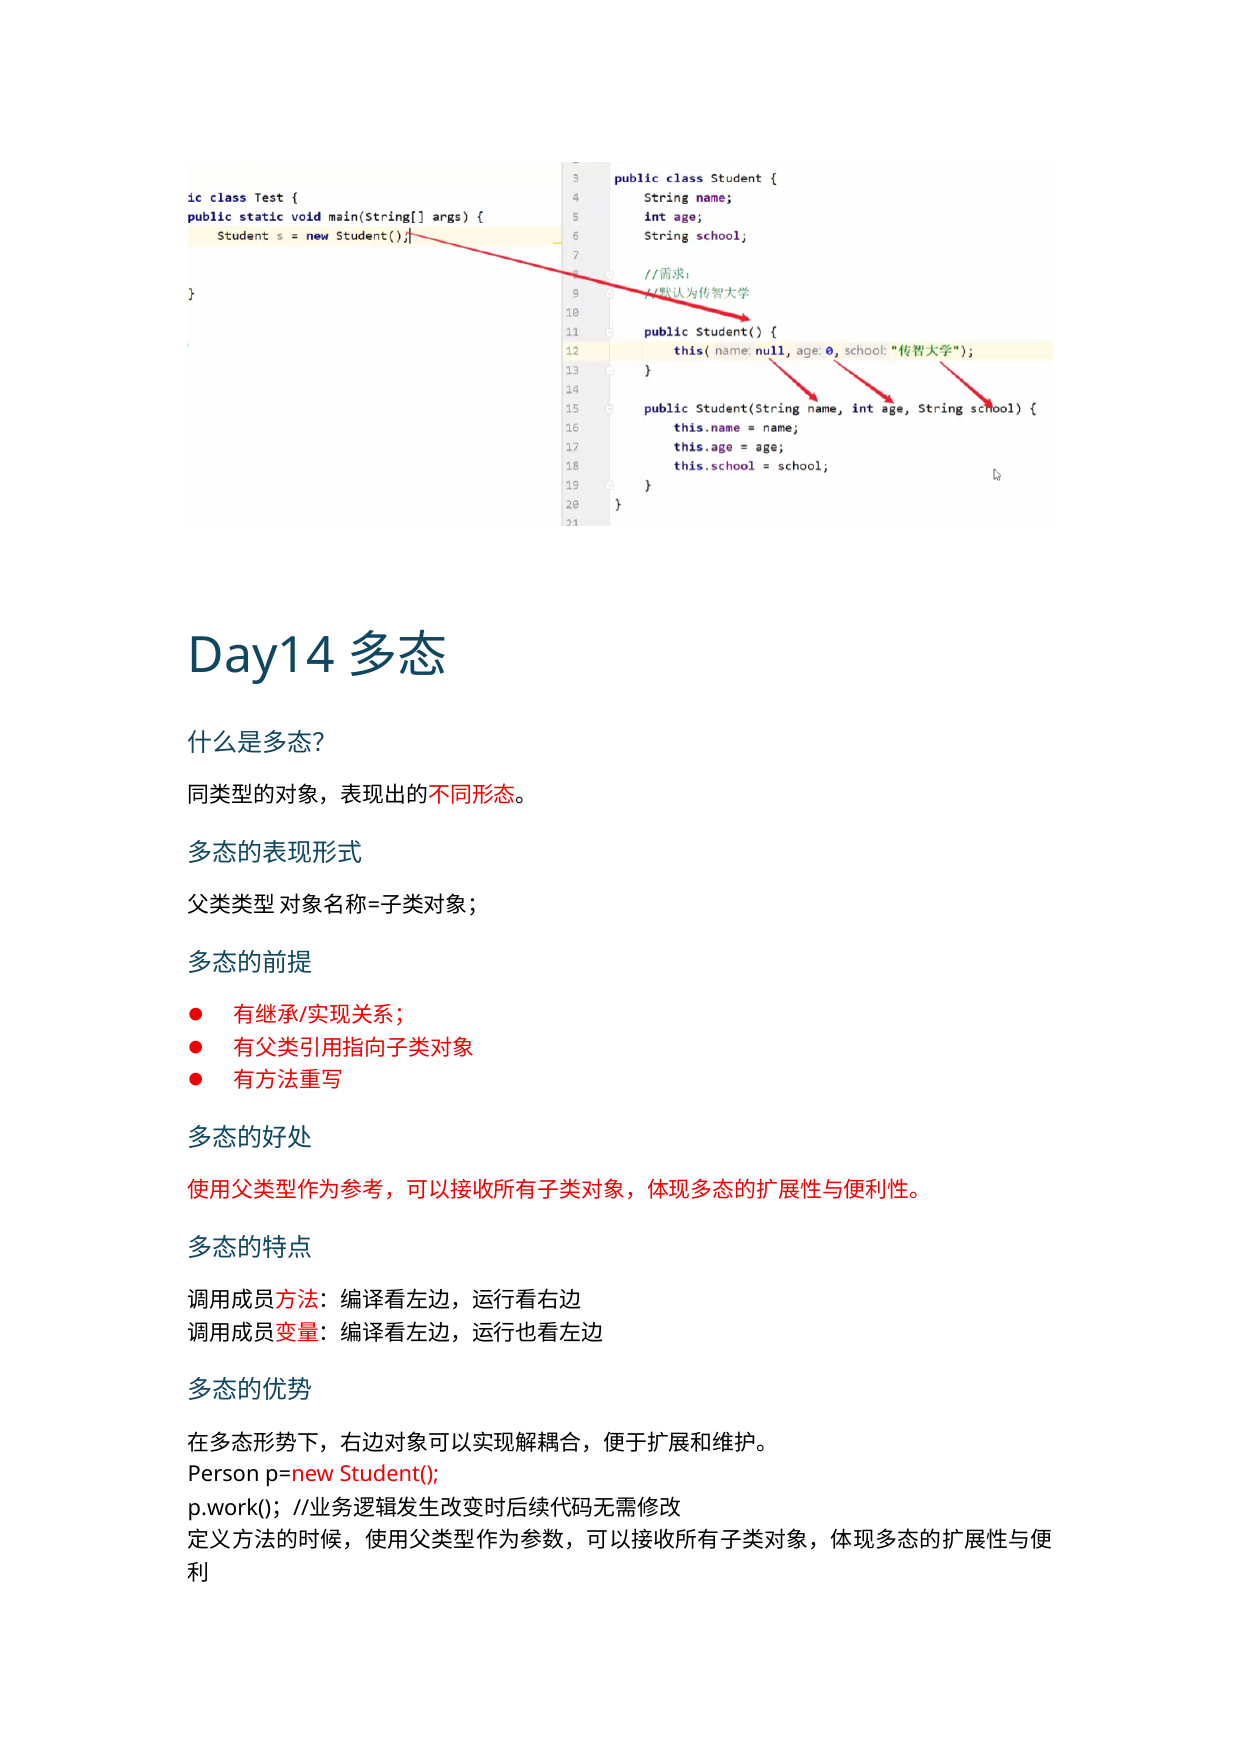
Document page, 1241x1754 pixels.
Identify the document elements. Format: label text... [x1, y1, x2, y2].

subtitle 什么是多态？ [187, 708, 1053, 773]
list 有方法重写 [187, 1062, 1053, 1094]
subtitle 多态的表现形式 [187, 818, 1053, 883]
text 定义方法的时候，使用父类型作为参数，可以接收所有子类对象，体现多态的扩展性与便利 [187, 1522, 1053, 1587]
subtitle 多态的优势 [187, 1355, 1053, 1420]
text 调用成员变量：编译看左边，运行也看左边 [187, 1314, 1053, 1347]
list 有继承/实现关系； [187, 997, 1053, 1029]
list 有父类引用指向子类对象 [187, 1029, 1053, 1062]
text p.work()；//业务逻辑发生改变时后续代码无需修改 [187, 1489, 1053, 1522]
text 在多态形势下，右边对象可以实现解耦合，便于扩展和维护。 [187, 1424, 1053, 1457]
subtitle 多态的前提 [187, 928, 1053, 993]
subtitle 多态的特点 [187, 1213, 1053, 1278]
subtitle 多态的好处 [187, 1103, 1053, 1168]
text Person p=new Student(); [187, 1457, 1053, 1489]
text 父类类型 对象名称=子类对象； [187, 887, 1053, 919]
text 同类型的对象，表现出的不同形态。 [187, 777, 1053, 809]
subtitle Day14 多态 [187, 602, 1053, 699]
text 使用父类型作为参考，可以接收所有子类对象，体现多态的扩展性与便利性。 [187, 1172, 1053, 1204]
text 调用成员方法：编译看左边，运行看右边 [187, 1282, 1053, 1314]
picture [187, 162, 1053, 526]
